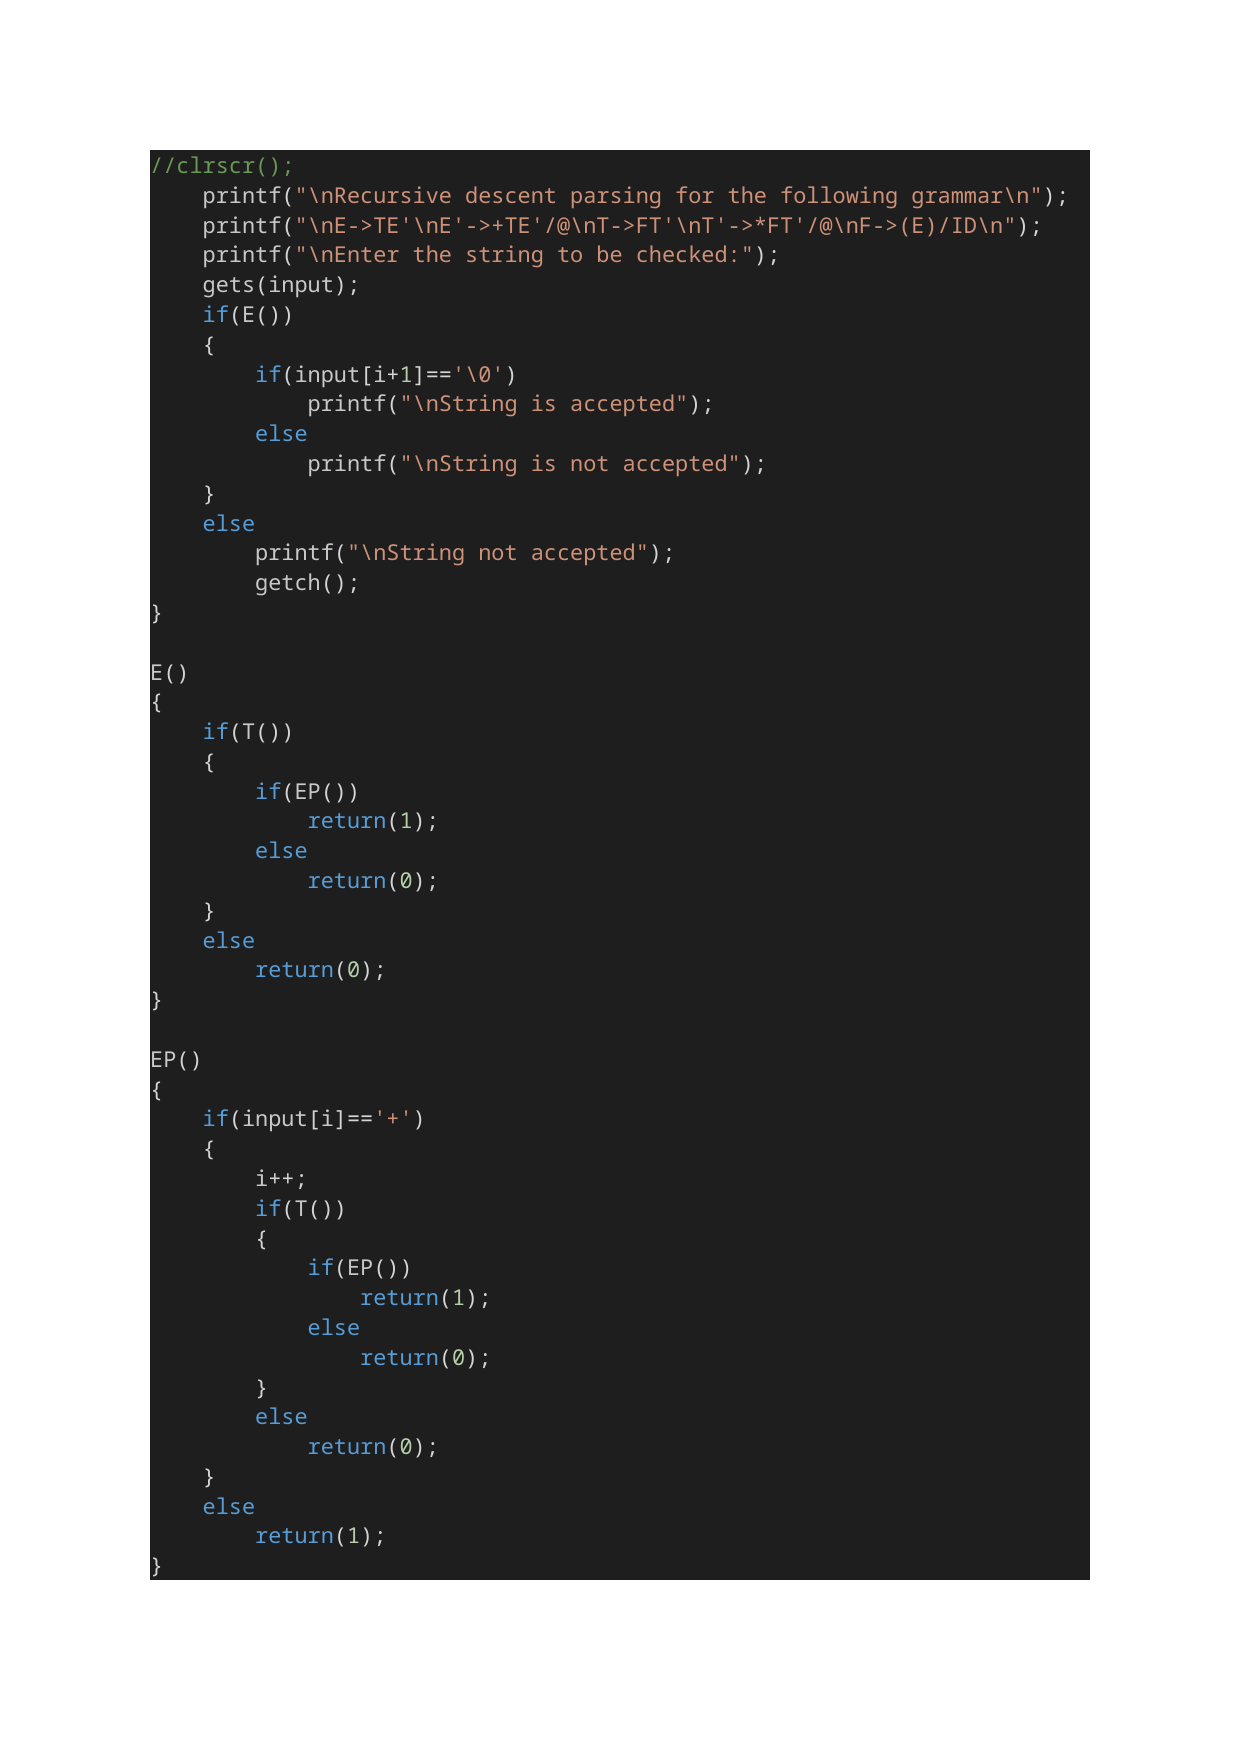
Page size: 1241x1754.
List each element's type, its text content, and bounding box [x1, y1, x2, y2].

text return(1); [150, 1282, 1090, 1312]
text gets(input); [150, 269, 1090, 299]
text else [150, 835, 1090, 865]
text else [150, 1401, 1090, 1431]
text else [150, 418, 1090, 448]
text if(EP()) [150, 776, 1090, 805]
text if(input[i+1]=='\0') [150, 358, 1090, 388]
text if(input[i]=='+') [150, 1103, 1090, 1133]
text getch(); [150, 567, 1090, 597]
text else [150, 507, 1090, 537]
text return(0); [150, 1342, 1090, 1371]
text return(1); [150, 805, 1090, 835]
text else [150, 924, 1090, 954]
text if(T()) [150, 716, 1090, 746]
text if(T()) [150, 1193, 1090, 1222]
text { [150, 1073, 1090, 1103]
text } [150, 1550, 1090, 1580]
text if(EP()) [150, 1252, 1090, 1282]
text return(1); [150, 1520, 1090, 1550]
text { [150, 329, 1090, 358]
text { [150, 686, 1090, 716]
text i++; [150, 1163, 1090, 1193]
text } [150, 984, 1090, 1014]
text printf("\nE->TE'\nE'->+TE'/@\nT->FT'\nT'->*FT'/@\nF->(E)/ID\n"); [150, 209, 1090, 239]
text { [150, 1133, 1090, 1163]
text E() [150, 656, 1090, 686]
text } [150, 1461, 1090, 1491]
text else [150, 1312, 1090, 1342]
text printf("\nString is not accepted"); [150, 448, 1090, 478]
text printf("\nString is accepted"); [150, 388, 1090, 418]
text if(E()) [150, 299, 1090, 329]
text return(0); [150, 865, 1090, 895]
text return(0); [150, 1431, 1090, 1461]
text { [150, 1222, 1090, 1252]
text } [150, 478, 1090, 507]
text } [150, 597, 1090, 627]
text } [150, 895, 1090, 924]
text printf("\nEnter the string to be checked:"); [150, 239, 1090, 269]
text //clrscr(); [150, 150, 1090, 180]
text else [150, 1491, 1090, 1520]
text printf("\nRecursive descent parsing for the following grammar\n"); [150, 180, 1090, 209]
text printf("\nString not accepted"); [150, 537, 1090, 567]
text { [150, 746, 1090, 776]
text EP() [150, 1044, 1090, 1073]
text } [150, 1371, 1090, 1401]
text return(0); [150, 954, 1090, 984]
